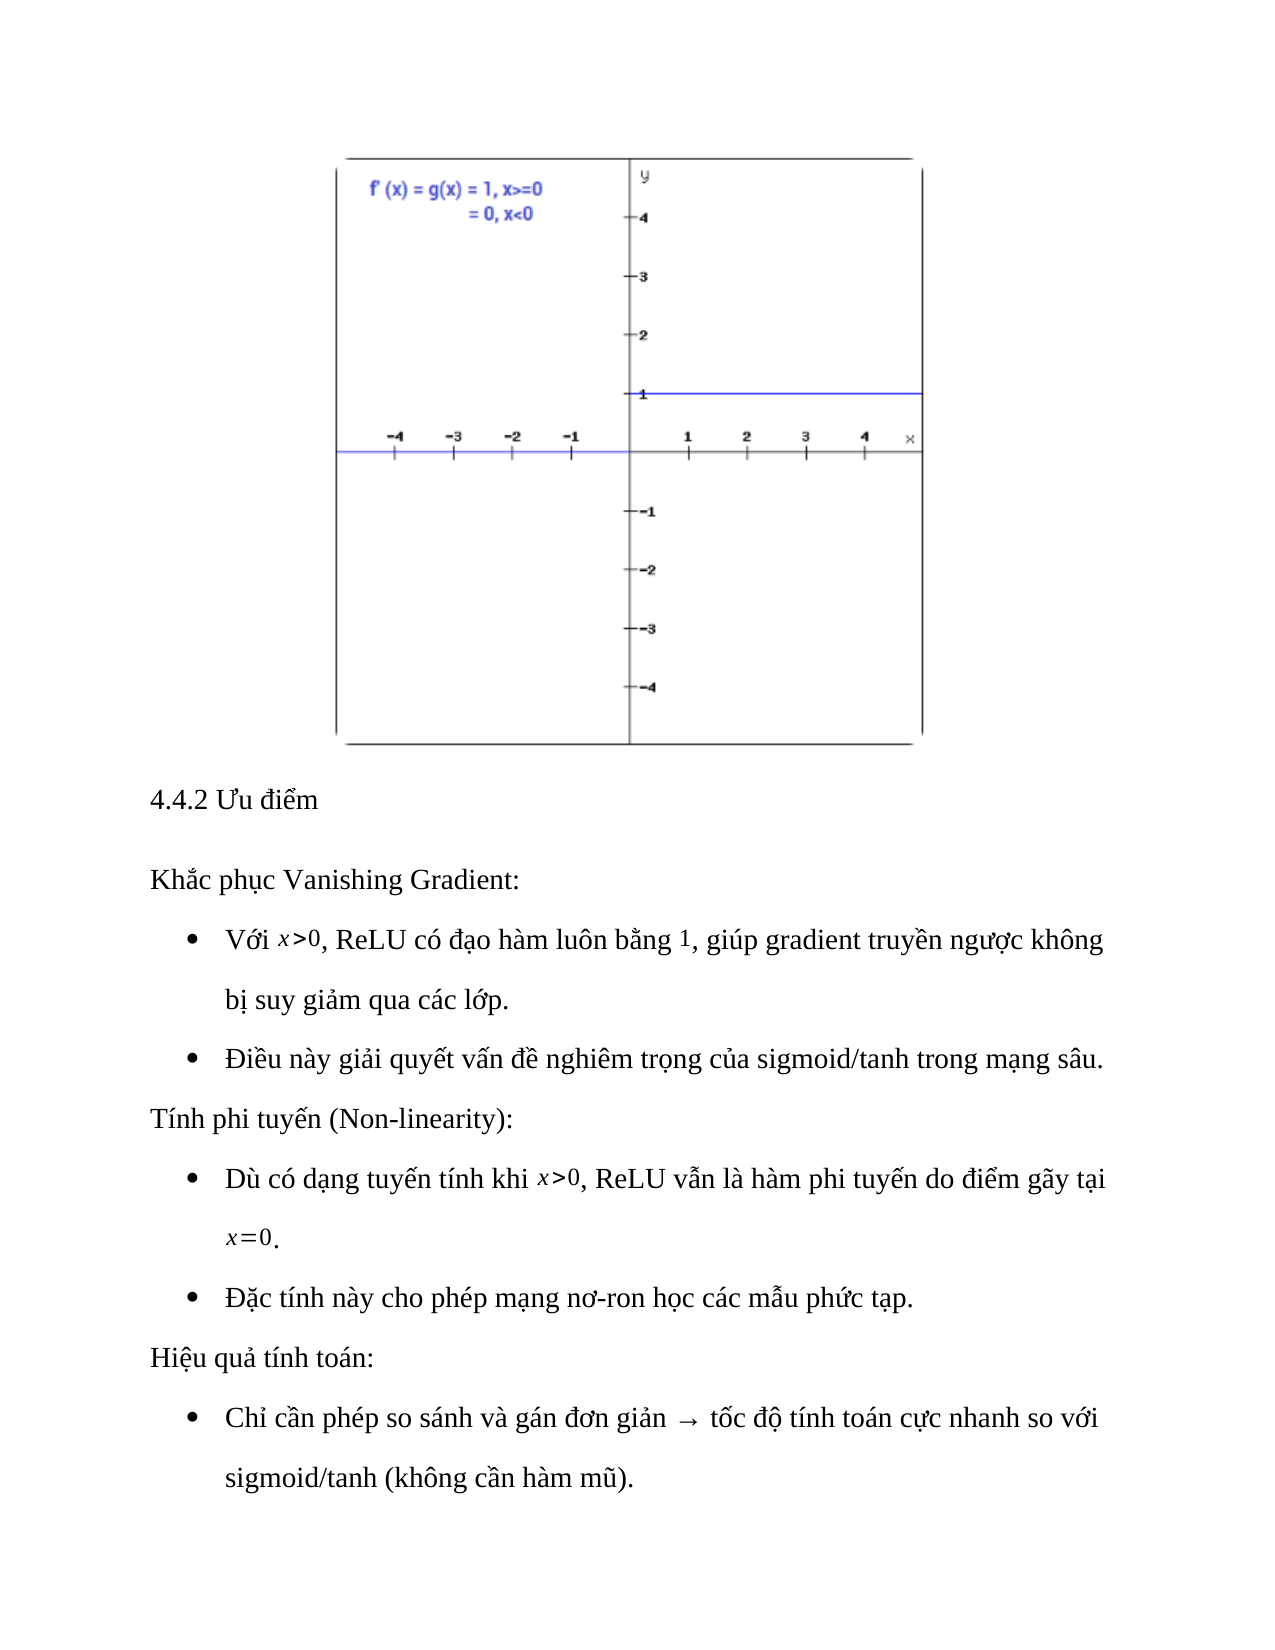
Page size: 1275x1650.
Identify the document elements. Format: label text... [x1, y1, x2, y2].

list Đặc tính này cho phép mạng nơ-ron học các mẫu phức tạp. [187, 1281, 1125, 1314]
text Hiệu quả tính toán: [150, 1340, 1125, 1374]
picture [317, 150, 958, 761]
text 4.4.2 Ưu điểm [150, 782, 1125, 815]
list Chỉ cần phép so sánh và gán đơn giản → tốc độ tính toán cực nhanh so với sigmoid/tanh (không cần hàm mũ). [187, 1400, 1125, 1493]
list Dù có dạng tuyến tính khi , ReLU vẫn là hàm phi tuyến do điểm gãy tại . [187, 1161, 1125, 1254]
text Tính phi tuyến (Non-linearity): [150, 1101, 1125, 1135]
list Điều này giải quyết vấn đề nghiêm trọng của sigmoid/tanh trong mạng sâu. [187, 1042, 1125, 1075]
list Với , ReLU có đạo hàm luôn bằng , giúp gradient truyền ngược không bị suy giảm qua các lớp. [187, 922, 1125, 1015]
text Khắc phục Vanishing Gradient: [150, 862, 1125, 896]
